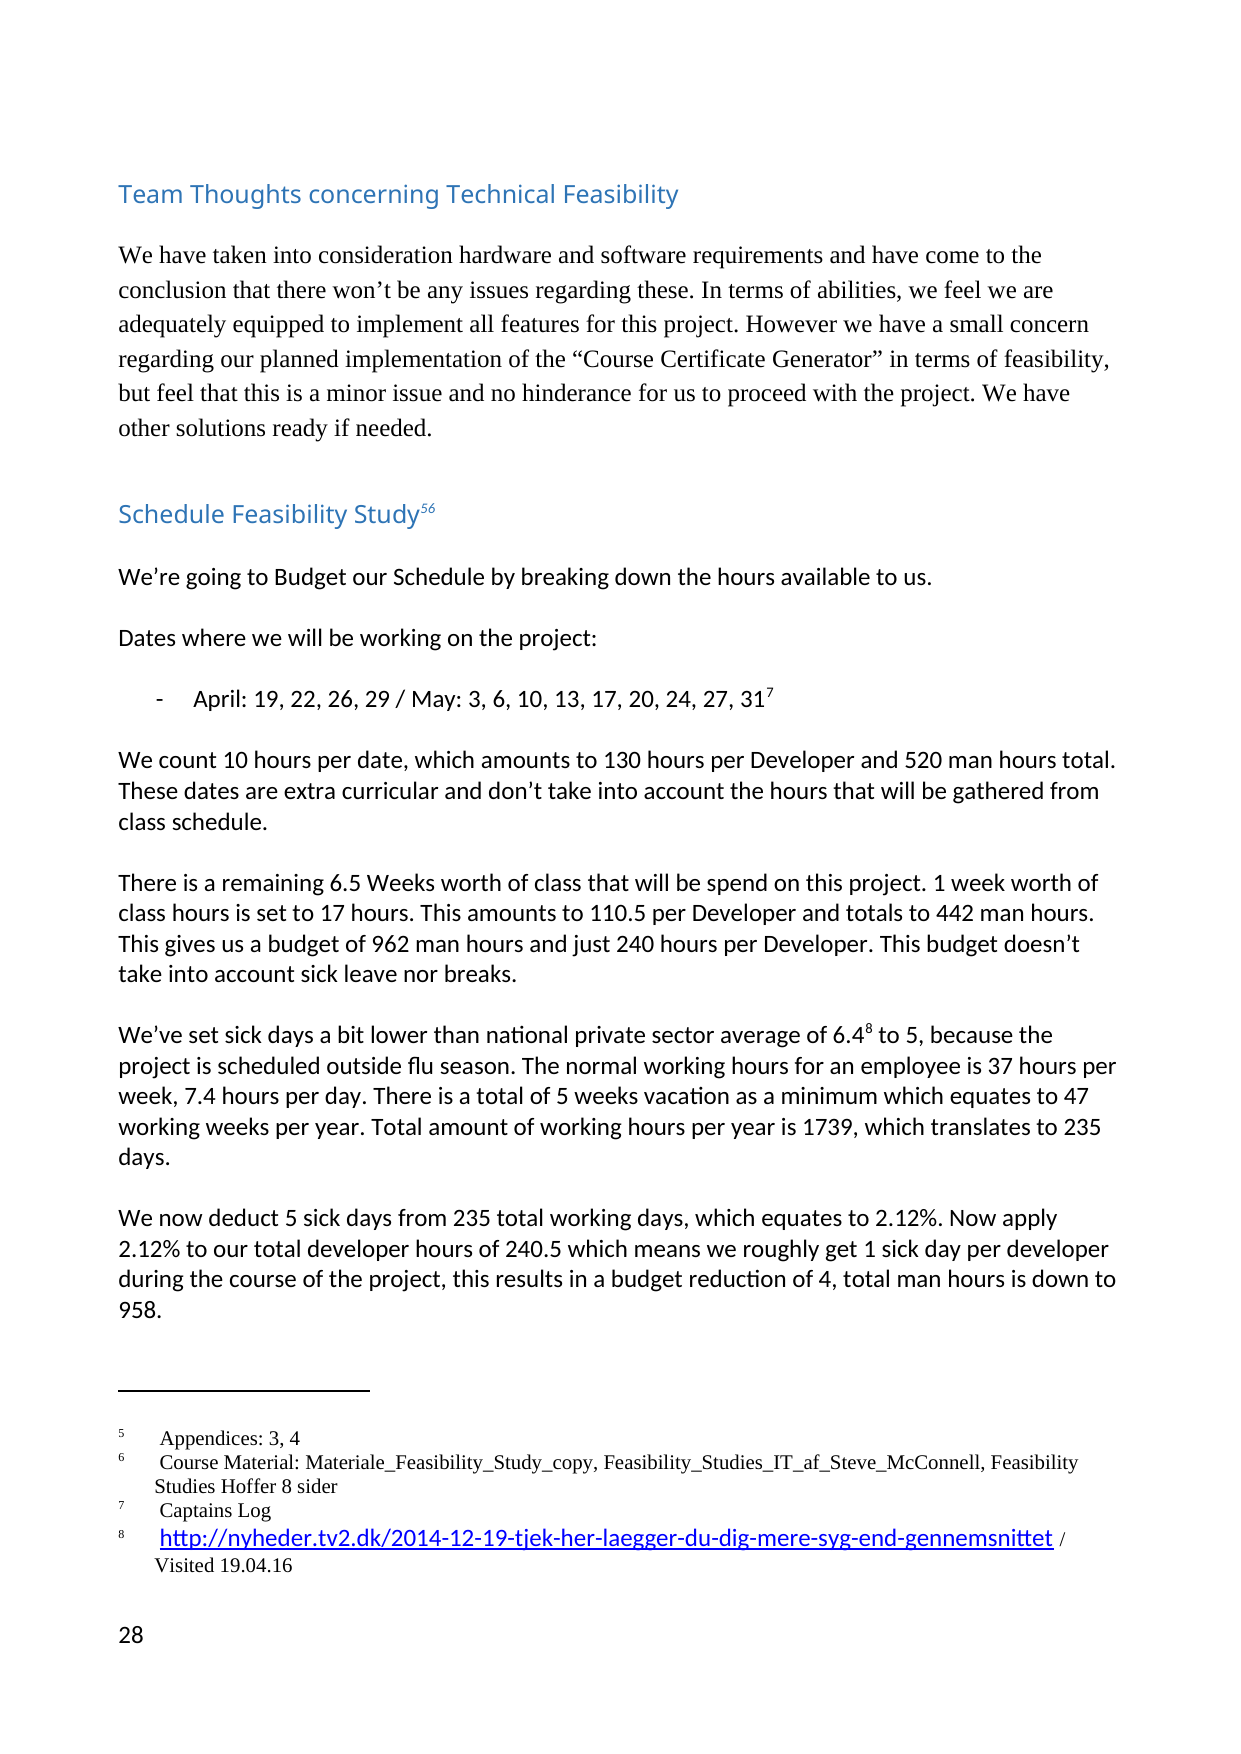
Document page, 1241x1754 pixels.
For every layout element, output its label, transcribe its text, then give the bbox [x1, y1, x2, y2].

subtitle Team Thoughts concerning Technical Feasibility [118, 368, 1122, 402]
list System Performance Levels: There are no specific performance requirements, but of course we don’t want an unstable system. [156, 177, 1122, 244]
text We count 10 hours per date, which amounts to 130 hours per Developer and 520 man hours total. [118, 935, 1122, 966]
text We have taken into consideration hardware and software requirements and have come to the conclusion that there won’t be any issues regarding these. In terms of abilities, we feel we are adequately equipped to implement all features for this project. However we have a small concern regarding our planned implementation of the “Course Certificate Generator” in terms of feasibility, but feel that this is a minor issue and no hinderance for us to proceed with the project. We have other solutions ready if needed. [118, 431, 1122, 632]
text We’re going to Budget our Schedule by breaking down the hours available to us. [118, 752, 1122, 782]
subtitle Schedule Feasibility Study [118, 687, 1122, 721]
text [118, 1210, 1122, 1301]
text Dates where we will be working on the project: [118, 813, 1122, 843]
text There is a remaining 6.5 Weeks worth of class that will be spend on this project. 1 week worth of class hours is set to 17 hours. This amounts to 110.5 per Developer and totals to 442 man hours. This gives us a budget of 962 man hours and just 240 hours per Developer. This budget doesn’t take into account sick leave nor breaks. [118, 1057, 1122, 1179]
list Integration: There will be no software/hardware risk since the software will be system independent. [156, 279, 1122, 347]
list April: 19, 22, 26, 29 / May: 3, 6, 10, 13, 17, 20, 24, 27, 31 [156, 874, 1122, 904]
text These dates are extra curricular and don’t take into account the hours that will be gathered from class schedule. [118, 966, 1122, 1027]
